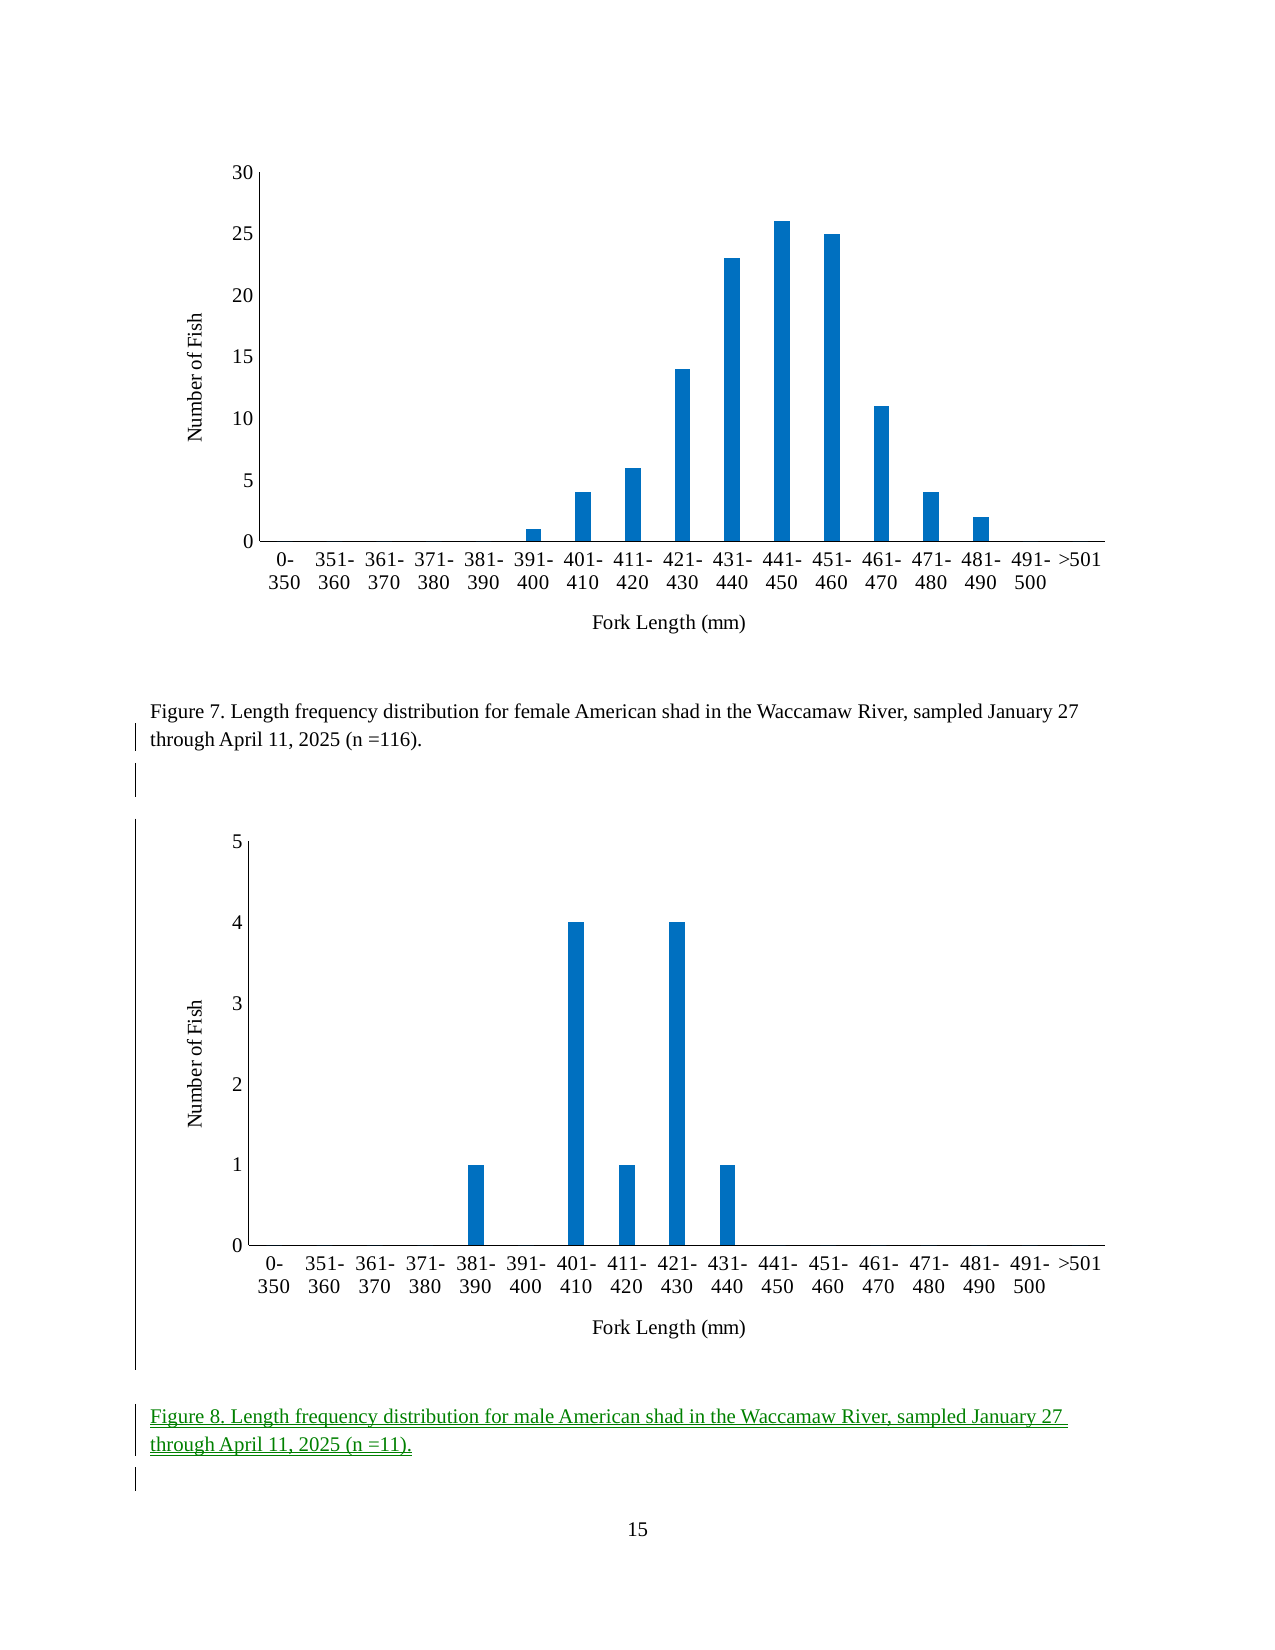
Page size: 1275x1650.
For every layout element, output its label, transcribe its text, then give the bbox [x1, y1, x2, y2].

subtitle Figure 7. Length frequency distribution for female American shad in the Waccamaw River, sampled January 27 through April 11, 2025 (n =116). [150, 699, 1125, 751]
